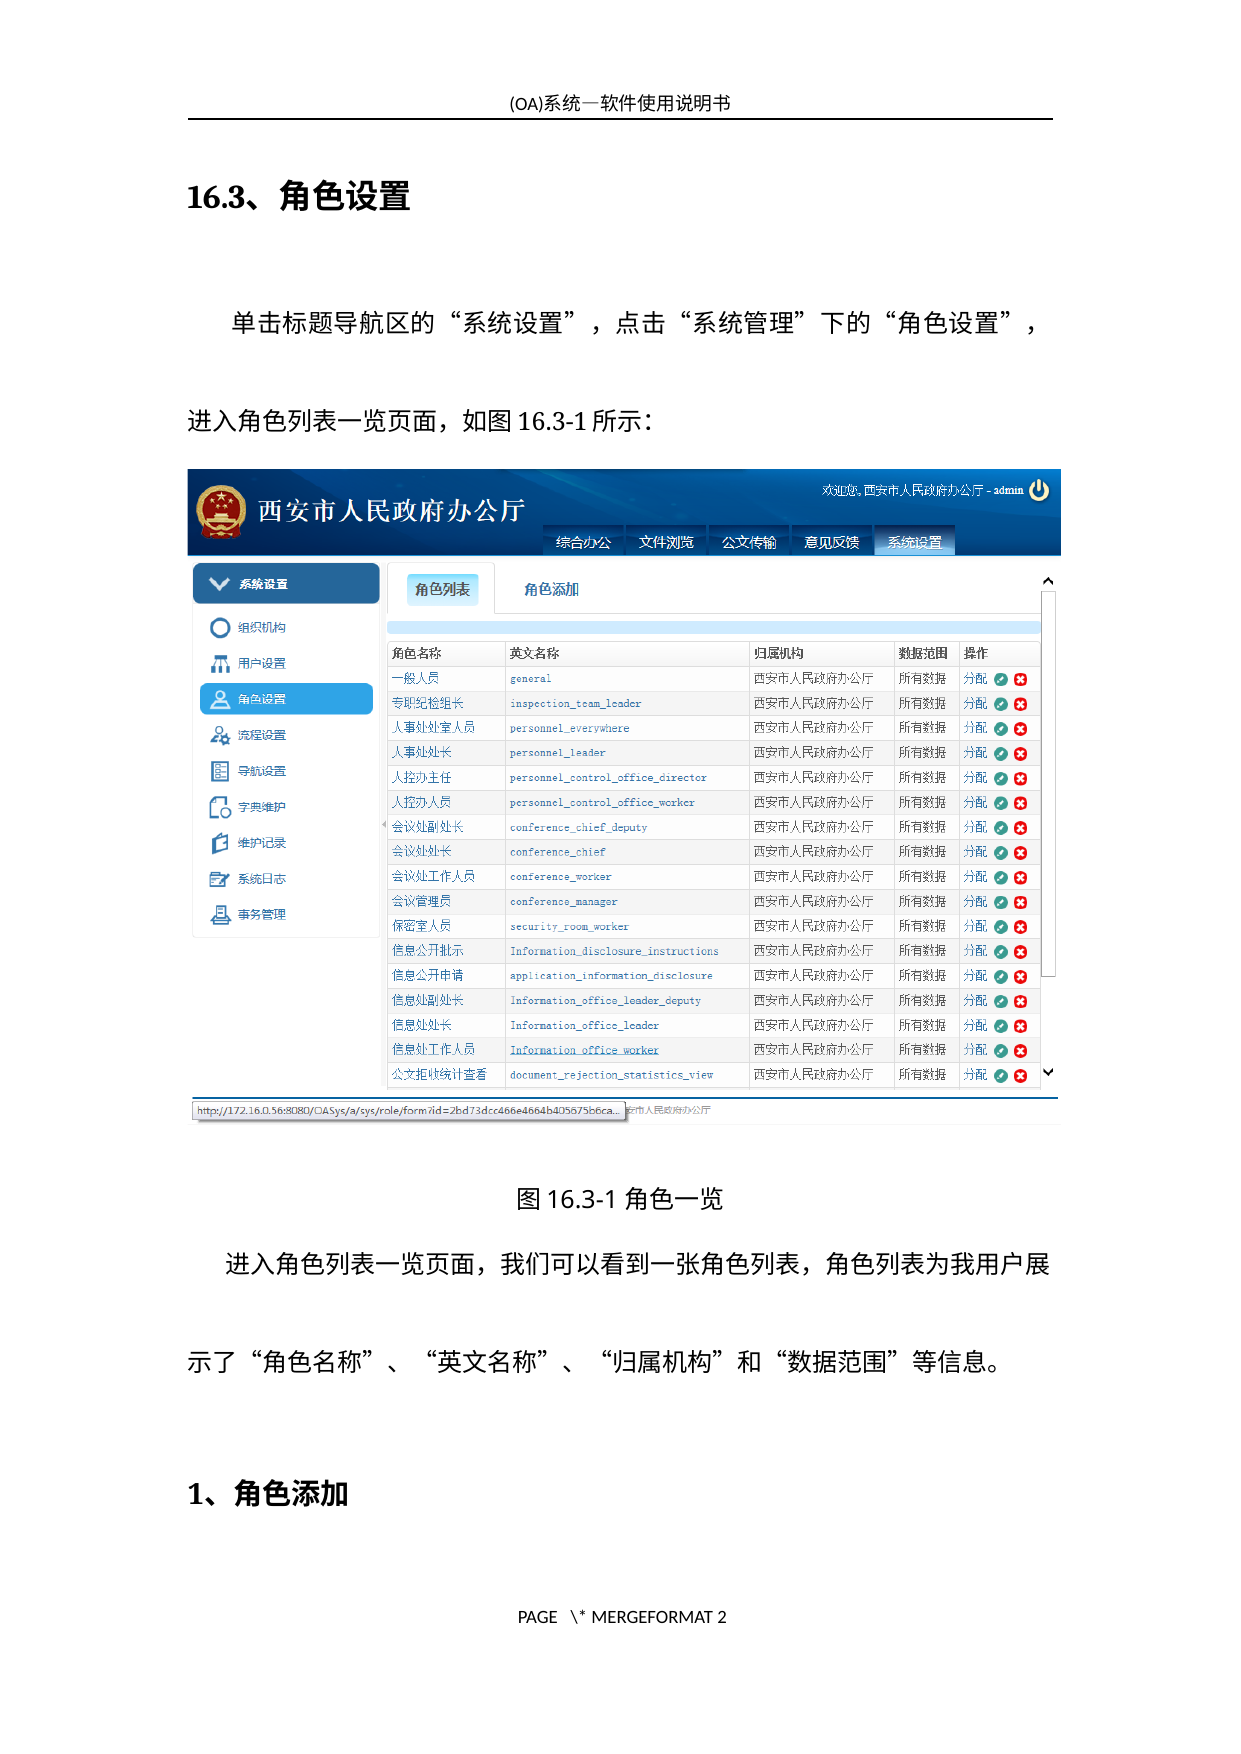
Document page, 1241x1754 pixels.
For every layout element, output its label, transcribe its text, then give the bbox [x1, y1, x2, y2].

subtitle 16.3、角色设置 [187, 162, 1053, 227]
text 1、角色添加 [187, 1459, 1053, 1524]
text 单击标题导航区的“系统设置”，点击“系统管理”下的“角色设置”，进入角色列表一览页面，如图16.3-1所示： [187, 289, 1053, 452]
text 图16.3-1 角色一览 [187, 1166, 1053, 1231]
text 进入角色列表一览页面，我们可以看到一张角色列表，角色列表为我用户展示了“角色名称”、“英文名称”、“归属机构”和“数据范围”等信息。 [187, 1231, 1053, 1393]
picture [187, 469, 1061, 1125]
